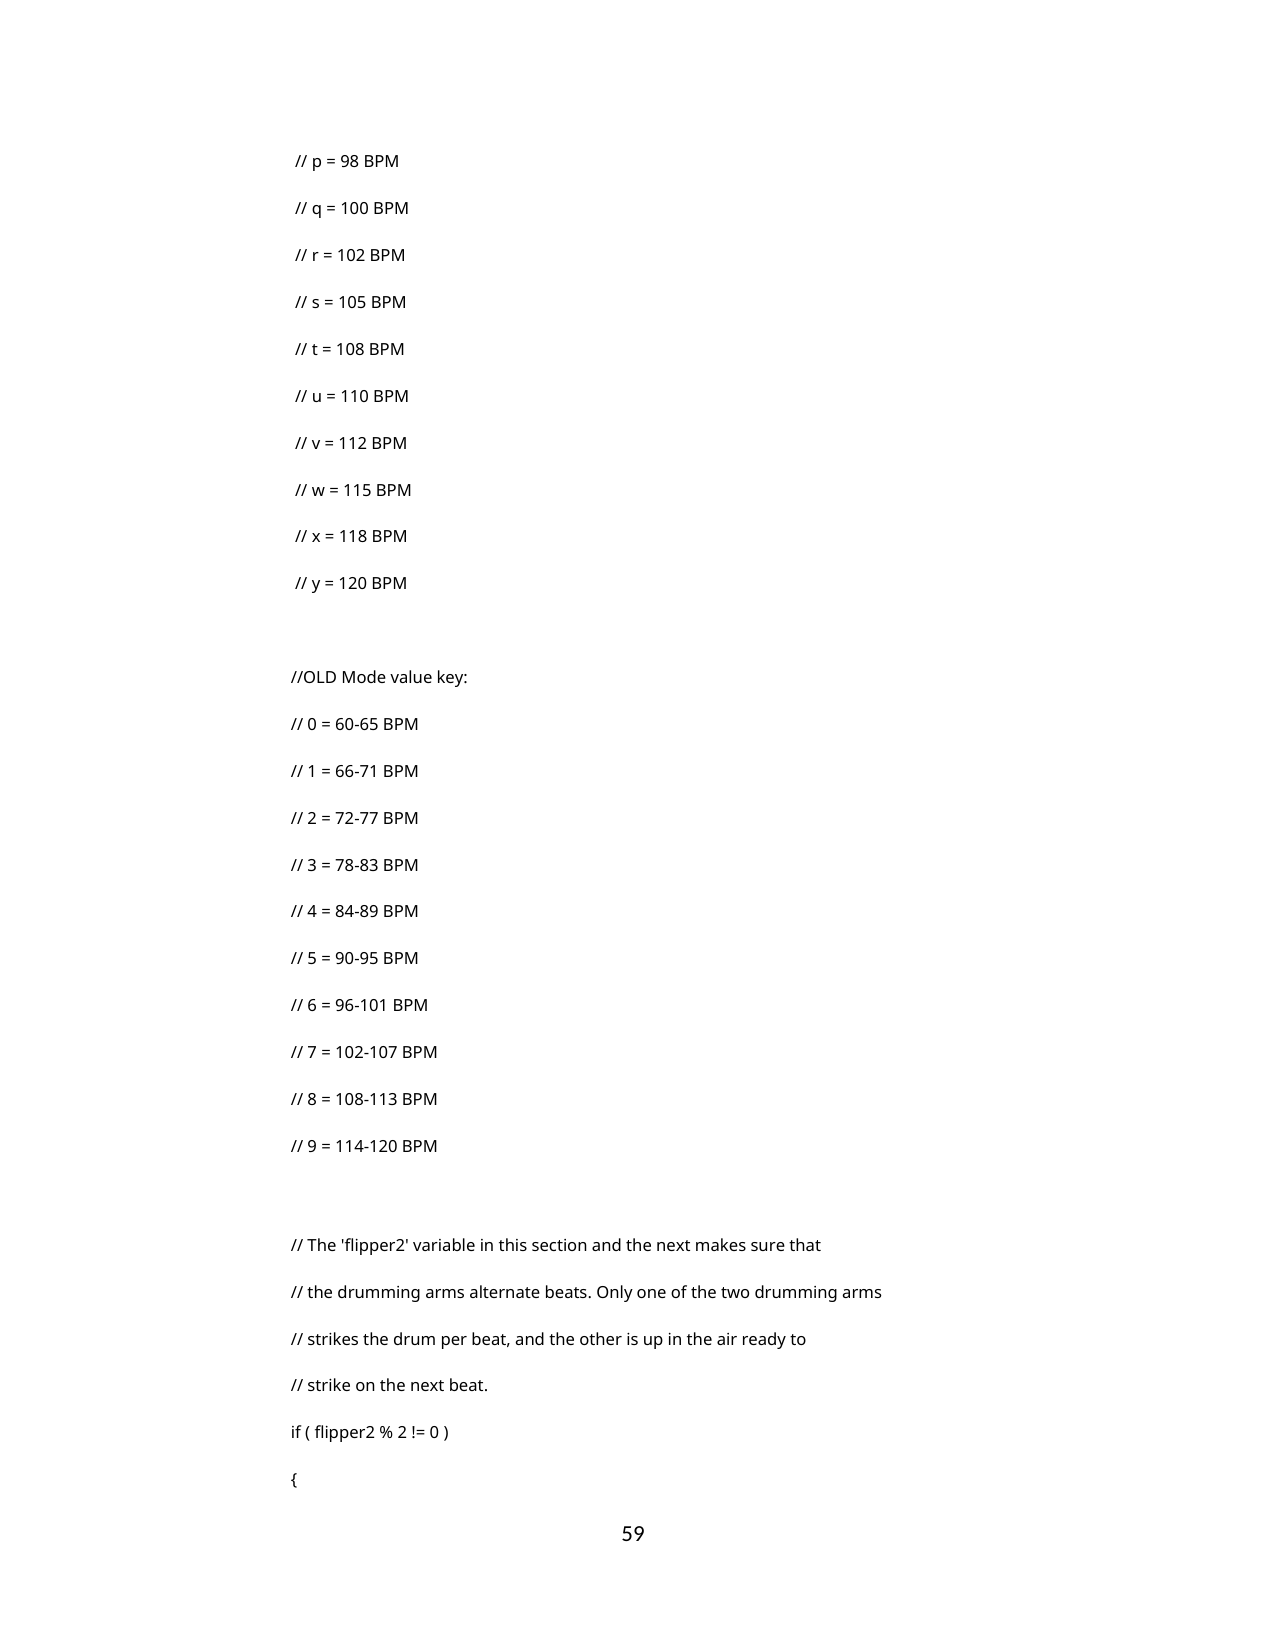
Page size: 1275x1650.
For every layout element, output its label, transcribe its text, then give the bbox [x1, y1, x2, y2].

text // strikes the drum per beat, and the other is up in the air ready to [141, 1327, 1125, 1350]
text // 9 = 114-120 BPM [141, 1134, 1125, 1157]
text // s = 105 BPM [141, 291, 1125, 313]
text //OLD Mode value key: [141, 666, 1125, 688]
text // w = 115 BPM [141, 478, 1125, 501]
text // 3 = 78-83 BPM [141, 853, 1125, 876]
text { [141, 1468, 1125, 1491]
text // x = 118 BPM [141, 525, 1125, 548]
text // 6 = 96-101 BPM [141, 994, 1125, 1016]
text if ( flipper2 % 2 != 0 ) [141, 1421, 1125, 1444]
text // y = 120 BPM [141, 572, 1125, 594]
text // 2 = 72-77 BPM [141, 806, 1125, 829]
text // 5 = 90-95 BPM [141, 947, 1125, 969]
text // The 'flipper2' variable in this section and the next makes sure that [141, 1233, 1125, 1256]
text // p = 98 BPM [141, 150, 1125, 173]
text // u = 110 BPM [141, 384, 1125, 407]
text // 4 = 84-89 BPM [141, 900, 1125, 923]
text // r = 102 BPM [141, 244, 1125, 266]
text // q = 100 BPM [141, 197, 1125, 219]
text // 7 = 102-107 BPM [141, 1041, 1125, 1063]
text // v = 112 BPM [141, 431, 1125, 454]
text // the drumming arms alternate beats. Only one of the two drumming arms [141, 1280, 1125, 1303]
text // t = 108 BPM [141, 337, 1125, 360]
text // 8 = 108-113 BPM [141, 1087, 1125, 1110]
text // strike on the next beat. [141, 1374, 1125, 1397]
text // 1 = 66-71 BPM [141, 759, 1125, 782]
text // 0 = 60-65 BPM [141, 712, 1125, 735]
